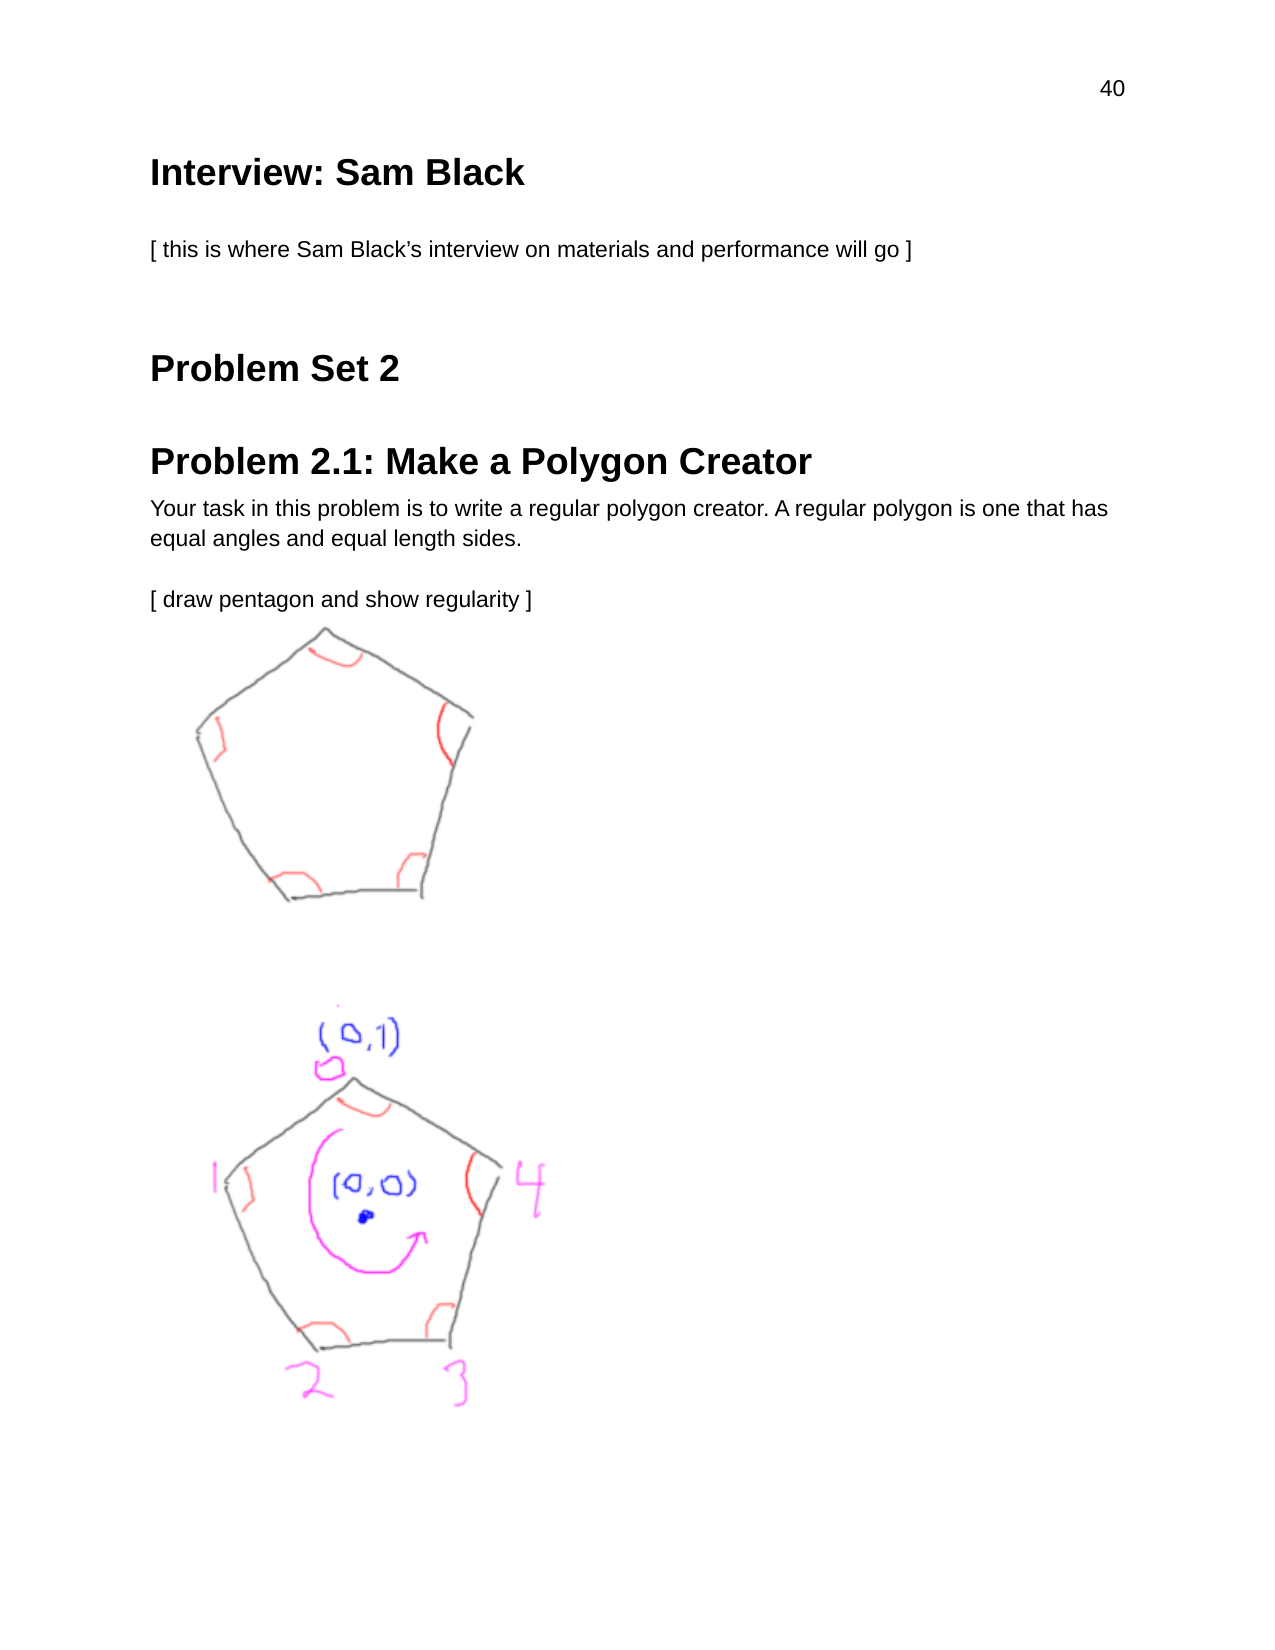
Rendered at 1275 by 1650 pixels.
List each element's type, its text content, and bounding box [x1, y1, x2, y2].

subtitle Problem Set 2 [150, 346, 1125, 389]
text [ draw pentagon and show regularity ] [150, 586, 1125, 612]
text [ this is where Sam Black’s interview on materials and performance will go ] [150, 236, 1125, 262]
subtitle Interview: Sam Black [150, 150, 1125, 193]
subtitle Problem 2.1: Make a Polygon Creator [150, 439, 1125, 482]
picture [168, 615, 516, 955]
picture [168, 988, 587, 1446]
text Your task in this problem is to write a regular polygon creator. A regular polygon is one that has equal angles and equal length sides. [150, 495, 1125, 552]
